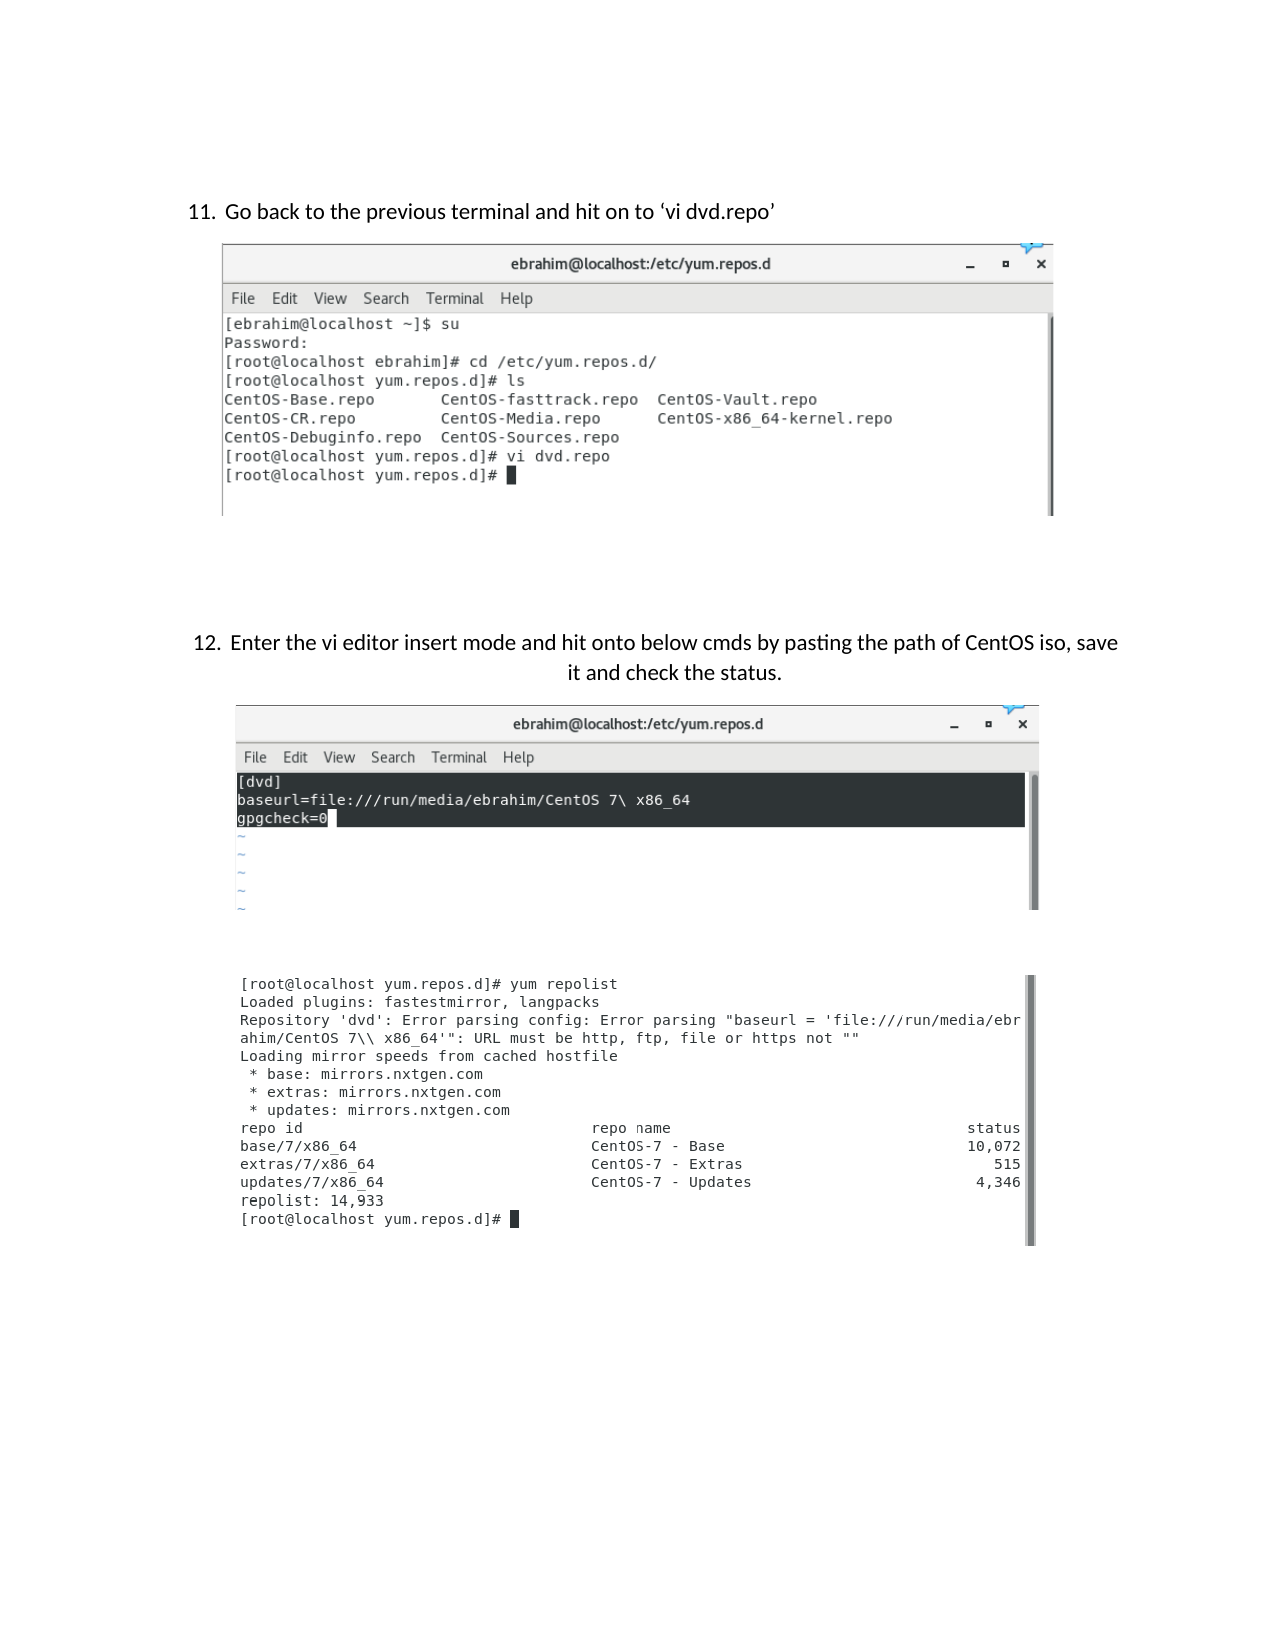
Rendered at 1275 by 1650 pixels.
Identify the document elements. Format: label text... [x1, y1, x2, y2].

picture [221, 243, 1054, 516]
list Enter the vi editor insert mode and hit onto below cmds by pasting the path of CentOS iso, save it and check the status. [187, 628, 1125, 686]
list Go back to the previous terminal and hit on to ‘vi dvd.repo’ [187, 197, 1125, 225]
picture [239, 975, 1036, 1246]
picture [235, 705, 1040, 910]
